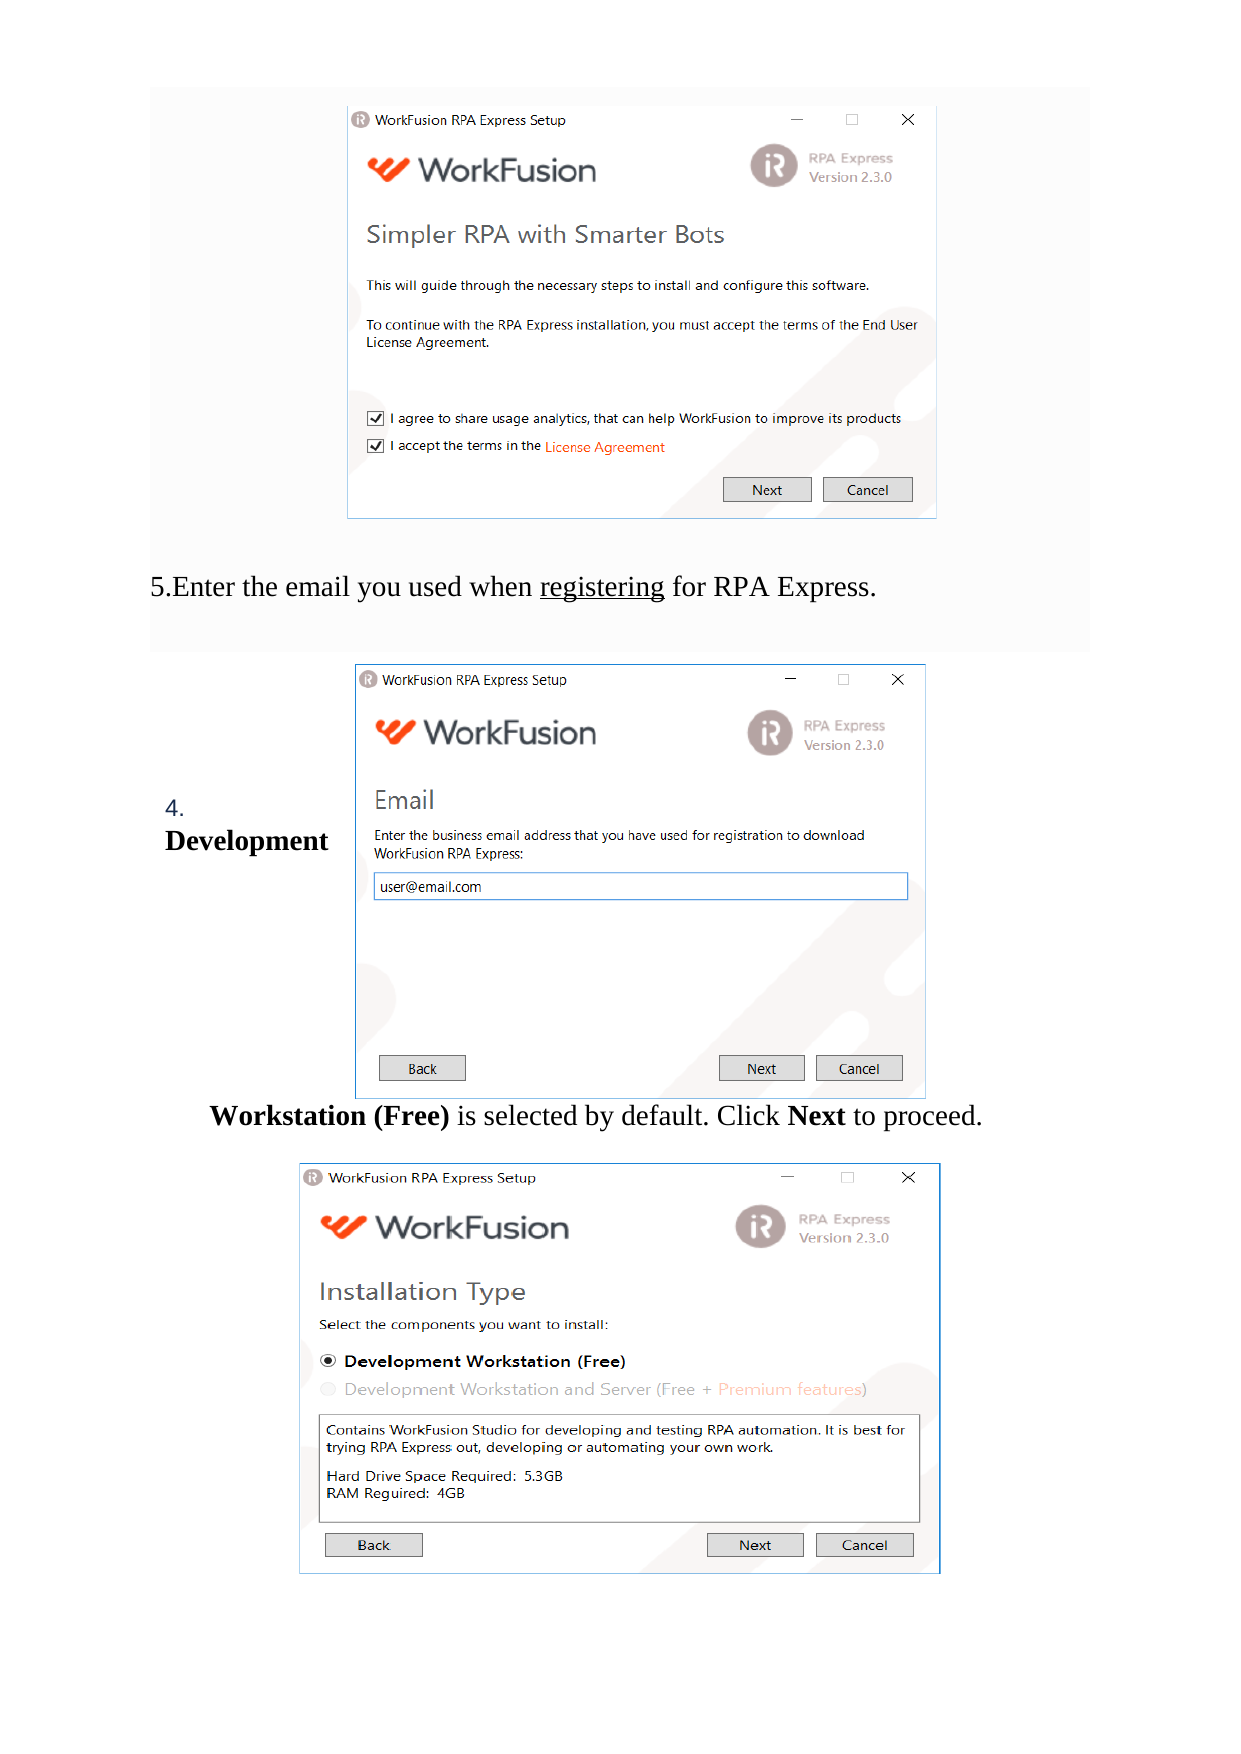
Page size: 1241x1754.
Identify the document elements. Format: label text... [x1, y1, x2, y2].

picture [299, 1163, 941, 1574]
picture [355, 664, 926, 1099]
list Development Workstation (Free) is selected by default. Click Next to proceed. [165, 789, 1090, 1132]
picture [347, 106, 937, 519]
text 5.Enter the email you used when registering for RPA Express. [150, 569, 1090, 602]
